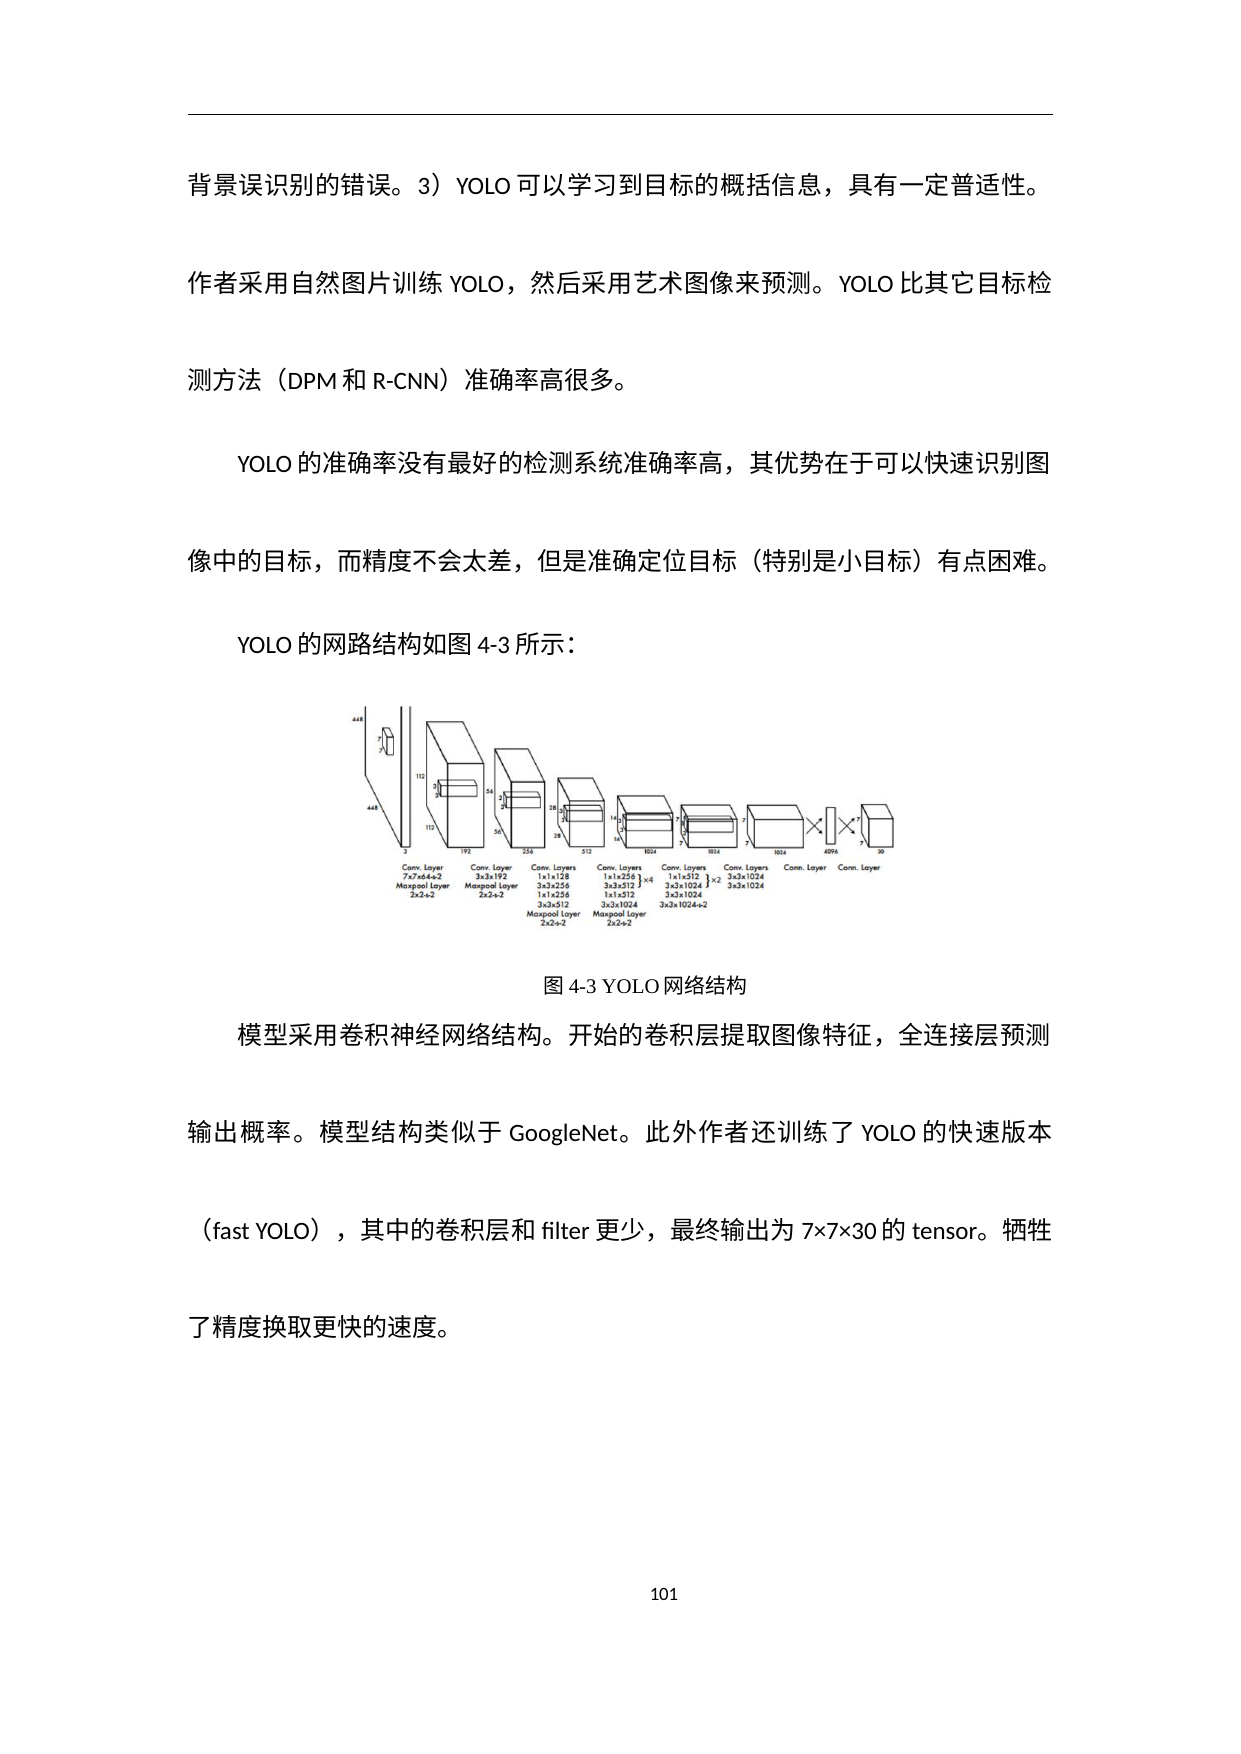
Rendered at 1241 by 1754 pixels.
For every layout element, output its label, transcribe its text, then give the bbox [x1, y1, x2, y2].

picture [327, 693, 913, 933]
text 图4-3 YOLO网络结构 [187, 968, 1053, 1001]
text 模型采用卷积神经网络结构。开始的卷积层提取图像特征，全连接层预测输出概率。模型结构类似于GoogleNet。此外作者还训练了YOLO的快速版本（fast YOLO），其中的卷积层和filter更少，最终输出为7×7×30的tensor。牺牲了精度换取更快的速度。 [187, 1001, 1053, 1358]
text YOLO的网路结构如图4-3所示： [187, 610, 1053, 675]
text YOLO的准确率没有最好的检测系统准确率高，其优势在于可以快速识别图像中的目标，而精度不会太差，但是准确定位目标（特别是小目标）有点困难。 [187, 429, 1053, 592]
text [187, 151, 1053, 411]
